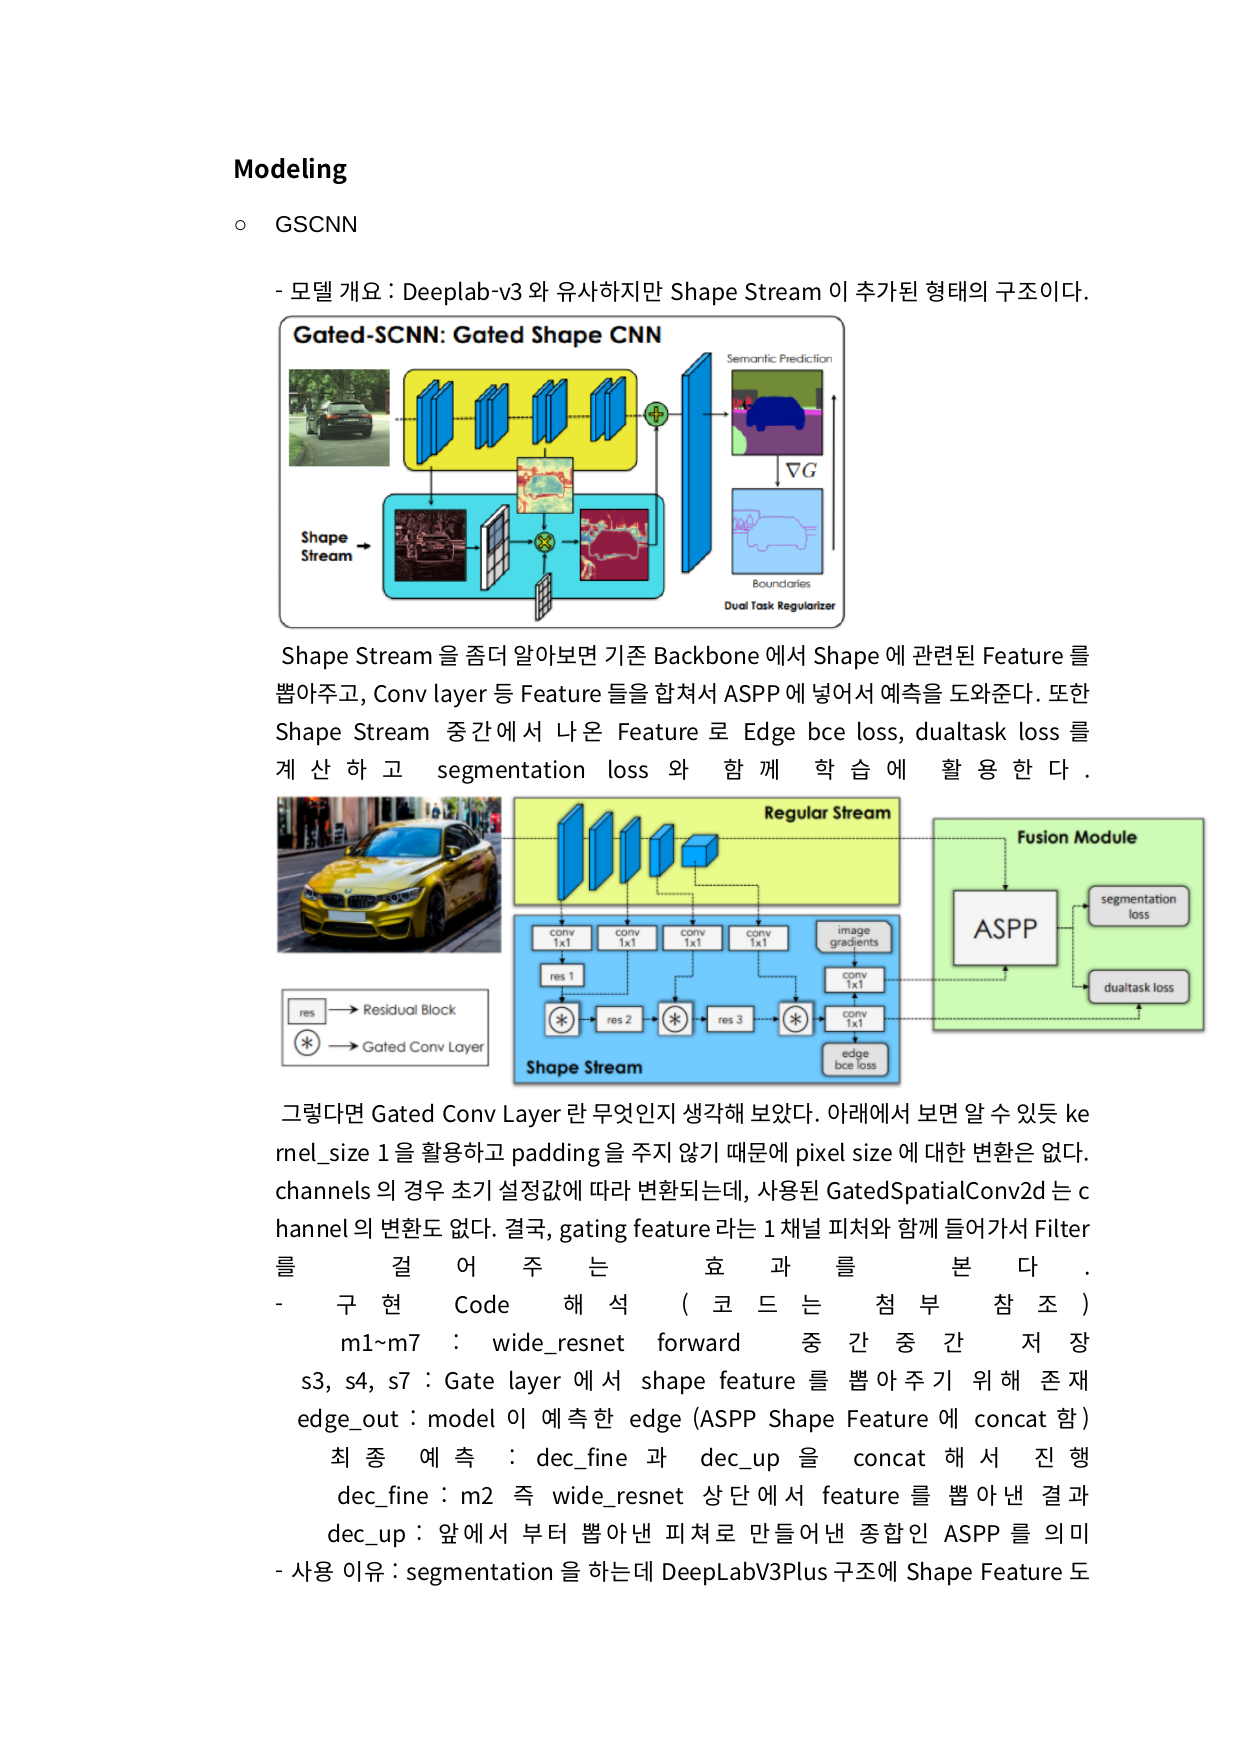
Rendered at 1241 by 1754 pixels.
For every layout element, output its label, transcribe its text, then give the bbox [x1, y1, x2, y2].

picture [275, 311, 847, 633]
picture [275, 789, 1216, 1092]
subtitle Modeling [233, 150, 1090, 186]
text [275, 1092, 1090, 1587]
subtitle GSCNN [233, 211, 1090, 266]
